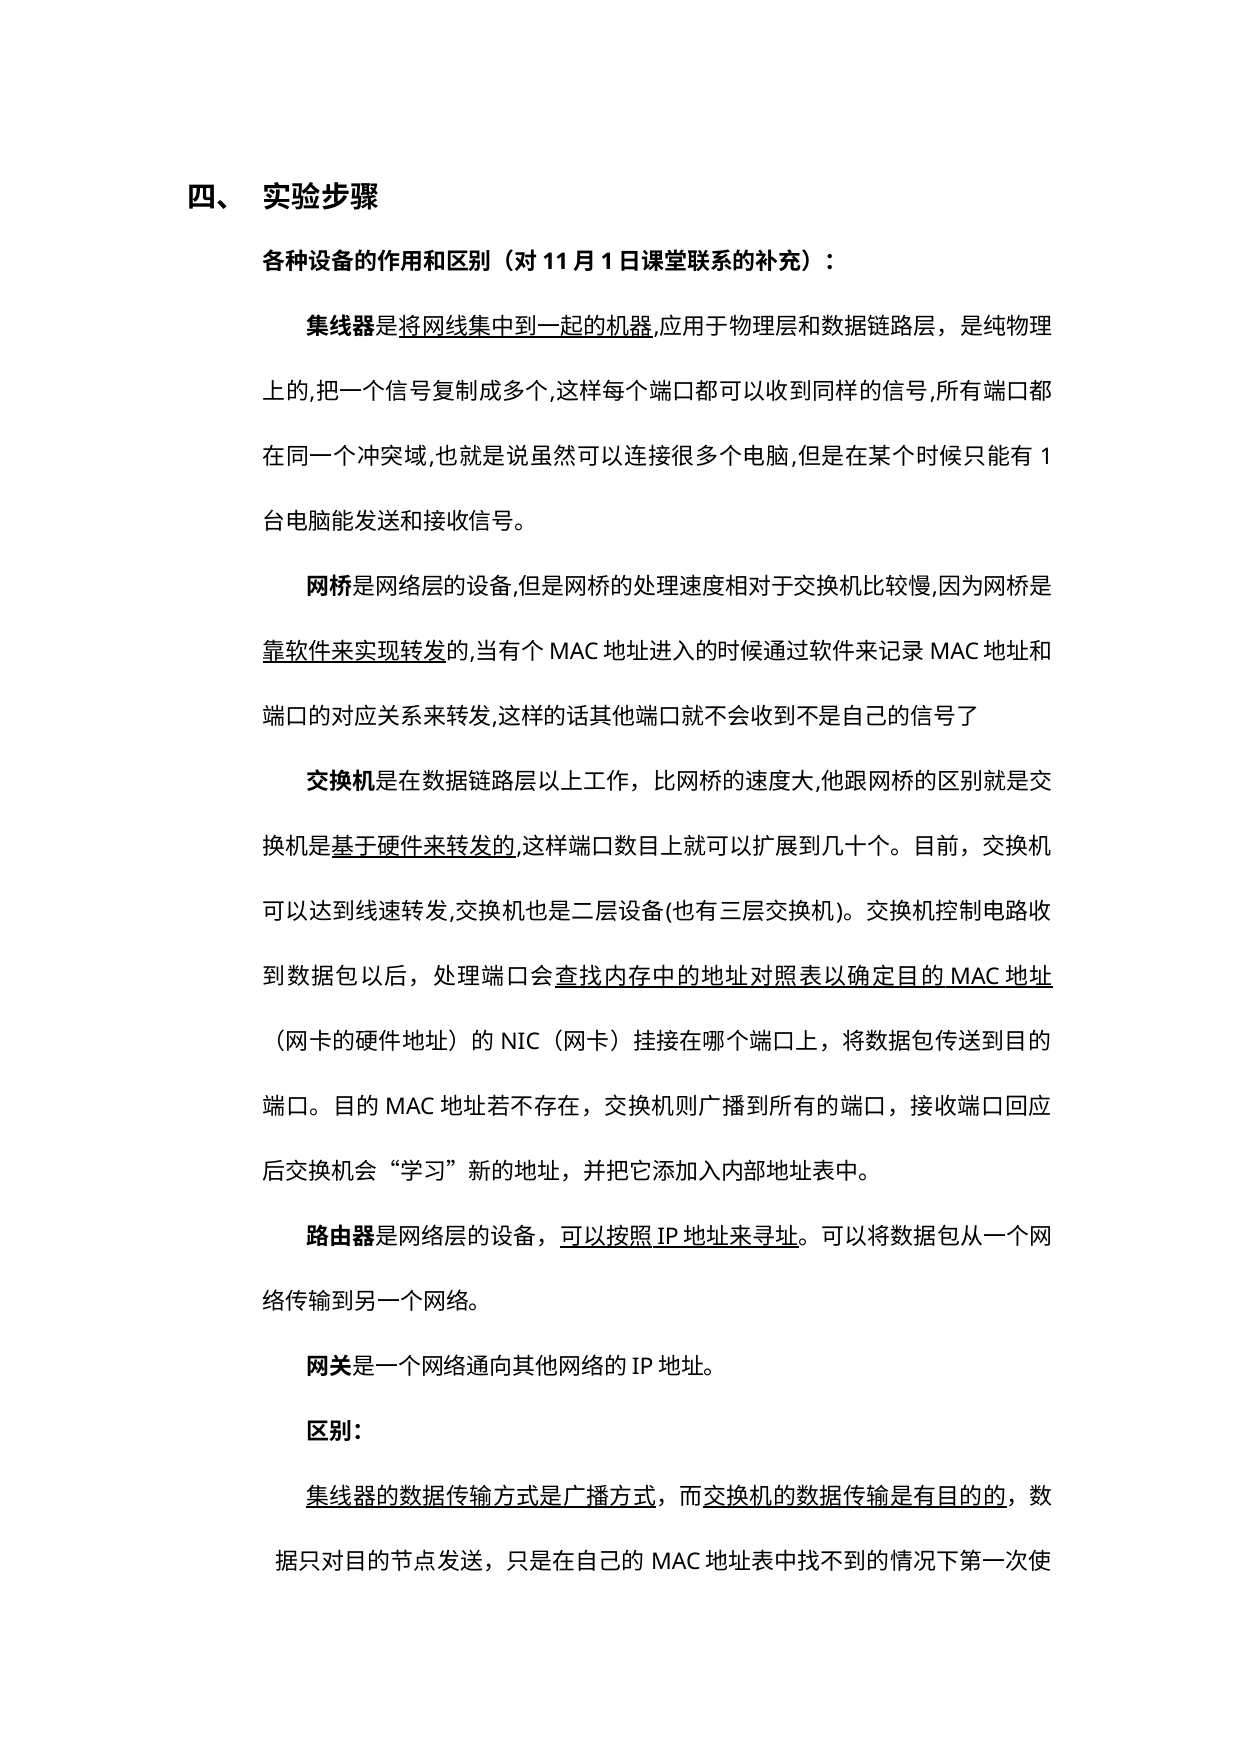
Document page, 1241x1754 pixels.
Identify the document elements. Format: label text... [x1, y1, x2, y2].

text 区别： [275, 1397, 1053, 1462]
text 交换机是在数据链路层以上工作，比网桥的速度大,他跟网桥的区别就是交换机是基于硬件来转发的,这样端口数目上就可以扩展到几十个。目前，交换机可以达到线速转发,交换机也是二层设备(也有三层交换机)。交换机控制电路收到数据包以后，处理端口会查找内存中的地址对照表以确定目的MAC地址（网卡的硬件地址）的NIC（网卡）挂接在哪个端口上，将数据包传送到目的端口。目的MAC地址若不存在，交换机则广播到所有的端口，接收端口回应后交换机会“学习”新的地址，并把它添加入内部地址表中。 [262, 747, 1053, 1202]
text 网桥是网络层的设备,但是网桥的处理速度相对于交换机比较慢,因为网桥是靠软件来实现转发的,当有个MAC地址进入的时候通过软件来记录MAC地址和端口的对应关系来转发,这样的话其他端口就不会收到不是自己的信号了 [262, 552, 1053, 747]
text 各种设备的作用和区别（对11月1日课堂联系的补充）： [219, 227, 1053, 292]
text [275, 1462, 1053, 1592]
text 集线器是将网线集中到一起的机器,应用于物理层和数据链路层，是纯物理上的,把一个信号复制成多个,这样每个端口都可以收到同样的信号,所有端口都在同一个冲突域,也就是说虽然可以连接很多个电脑,但是在某个时候只能有1台电脑能发送和接收信号。 [262, 292, 1053, 552]
text 路由器是网络层的设备，可以按照IP地址来寻址。可以将数据包从一个网络传输到另一个网络。 [262, 1202, 1053, 1332]
text 网关是一个网络通向其他网络的IP地址。 [275, 1332, 1053, 1397]
list 实验步骤 [187, 162, 1053, 227]
